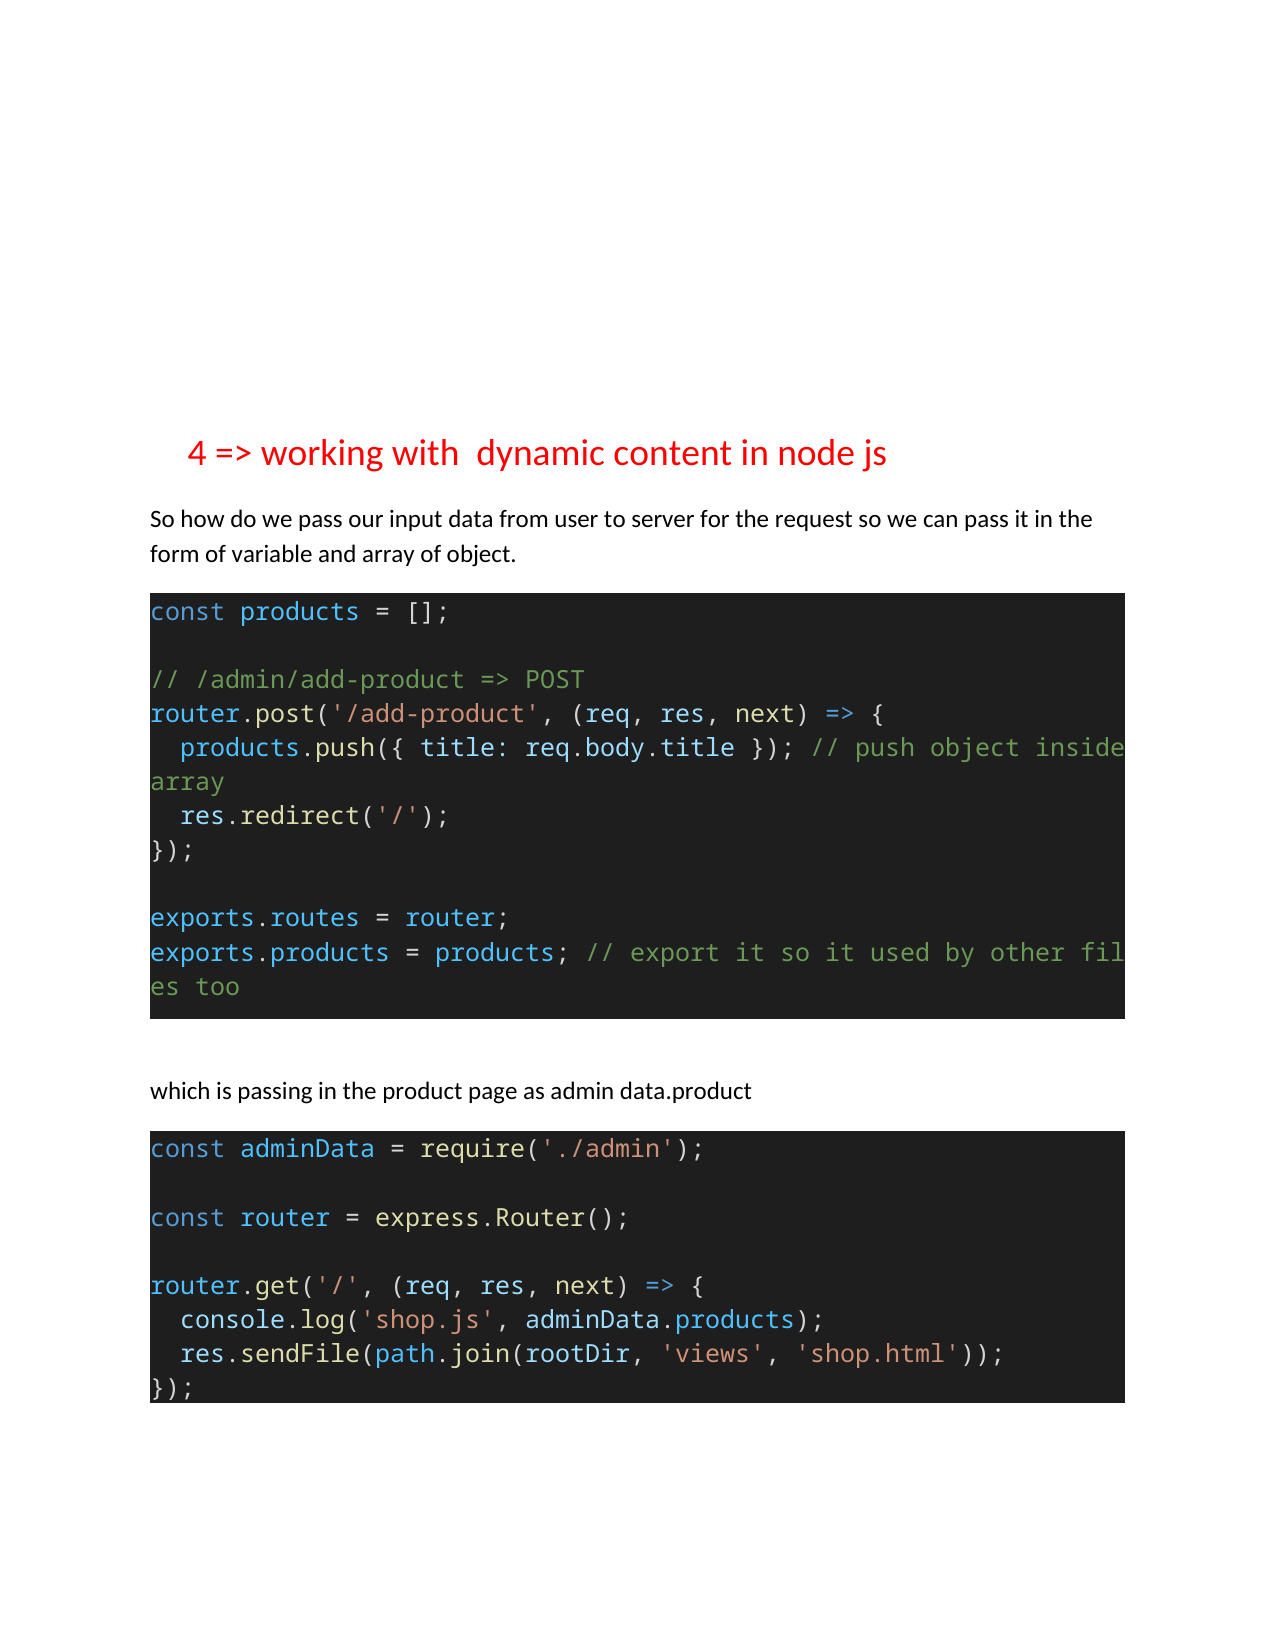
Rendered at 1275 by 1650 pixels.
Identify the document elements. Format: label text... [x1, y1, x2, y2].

text which is passing in the product page as admin data.product [150, 1075, 1125, 1106]
text const adminData = require('./admin'); [150, 1131, 1125, 1165]
text // /admin/add-product => POST [150, 662, 1125, 696]
text router.post('/add-product', (req, res, next) => { [150, 696, 1125, 730]
text }); [150, 1369, 1125, 1403]
text }); [150, 832, 1125, 866]
text exports.routes = router; [150, 900, 1125, 934]
text console.log('shop.js', adminData.products); [150, 1301, 1125, 1335]
text So how do we pass our input data from user to server for the request so we can pass it in the form of variable and array of object. [150, 503, 1125, 568]
text exports.products = products; // export it so it used by other files too [150, 934, 1125, 1002]
text res.redirect('/'); [150, 798, 1125, 832]
text products.push({ title: req.body.title }); // push object inside array [150, 730, 1125, 798]
text 4 => working with dynamic content in node js [187, 429, 1125, 475]
text const products = []; [150, 593, 1125, 628]
text res.sendFile(path.join(rootDir, 'views', 'shop.html')); [150, 1335, 1125, 1369]
text const router = express.Router(); [150, 1199, 1125, 1233]
text router.get('/', (req, res, next) => { [150, 1267, 1125, 1301]
